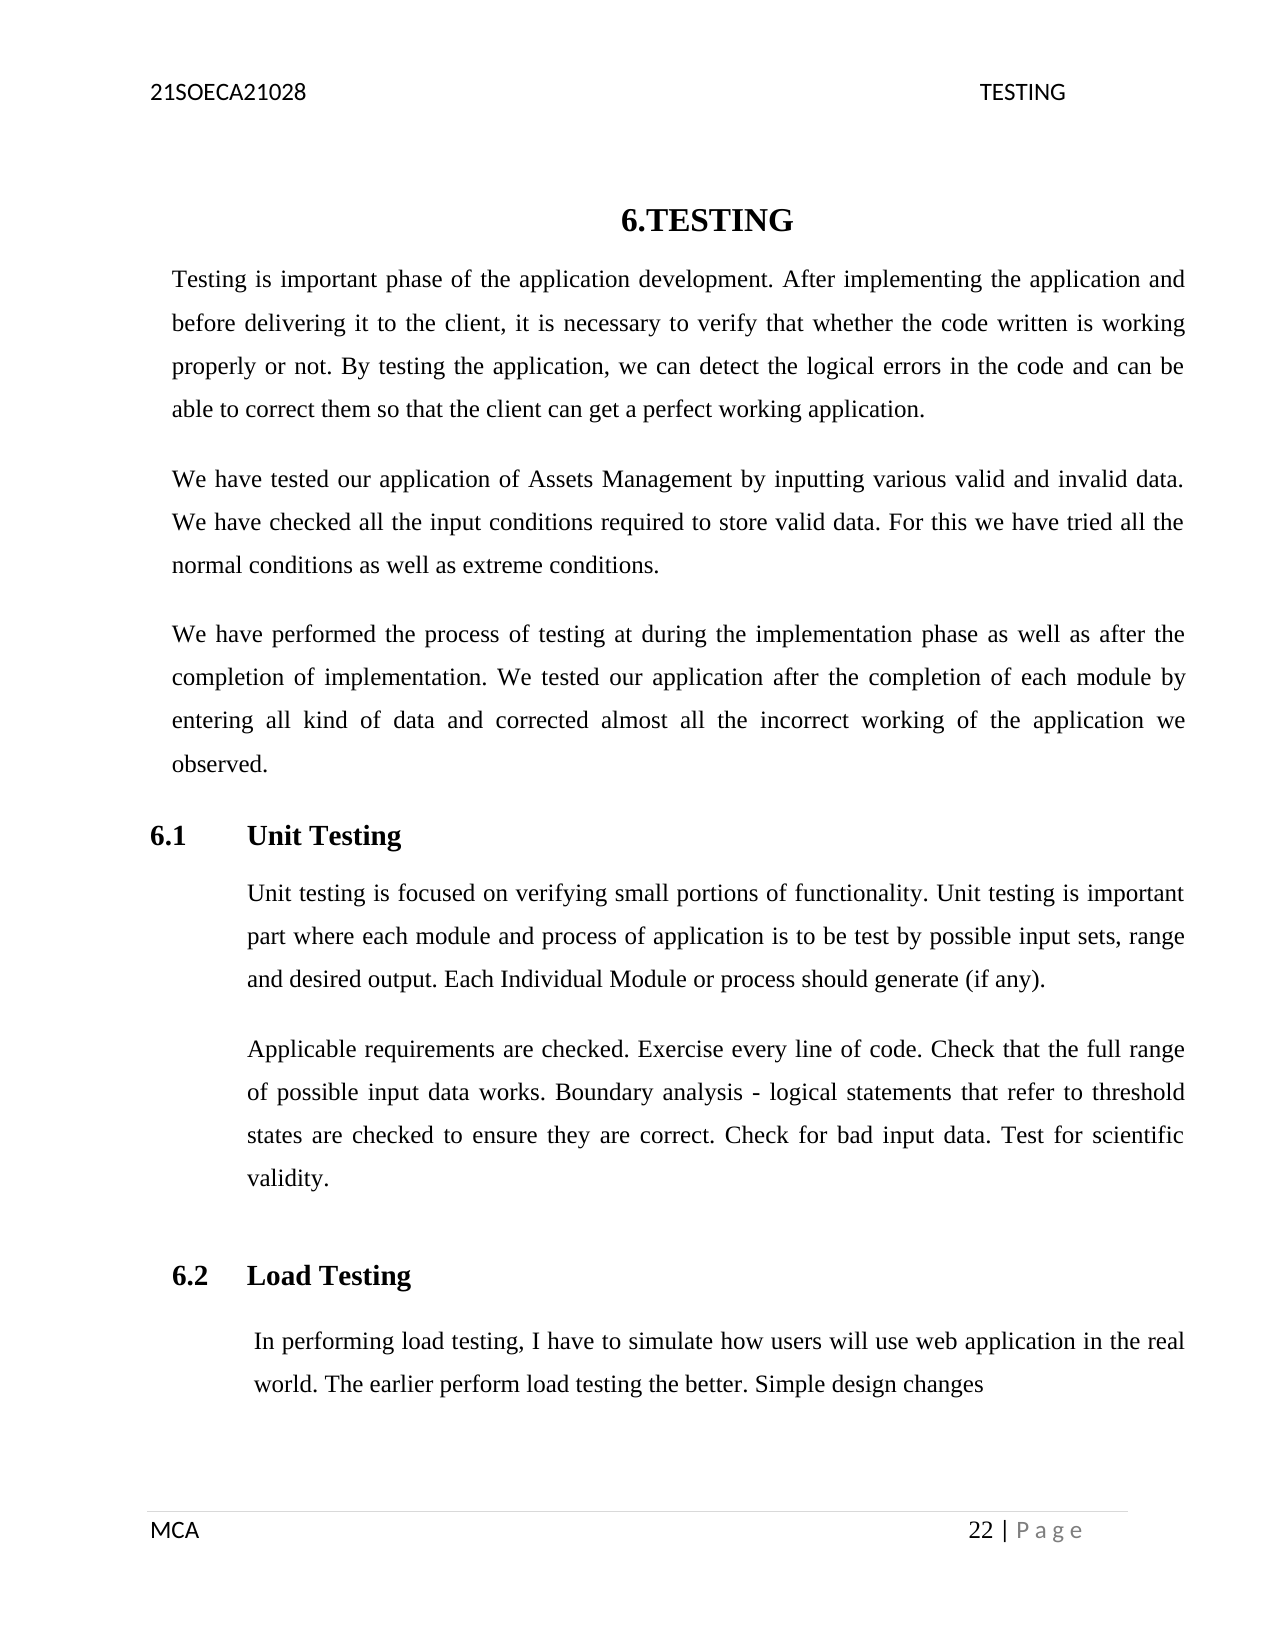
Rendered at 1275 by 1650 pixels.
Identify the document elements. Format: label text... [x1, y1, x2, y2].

text We have performed the process of testing at during the implementation phase as well as after the completion of implementation. We tested our application after the completion of each module by entering all kind of data and corrected almost all the incorrect working of the application we observed. [172, 619, 1187, 777]
text In performing load testing, I have to simulate how users will use web application in the real world. The earlier perform load testing the better. Simple design changes [253, 1326, 1186, 1398]
text Unit testing is focused on verifying small portions of functionality. Unit testing is important part where each module and process of application is to be test by possible input sets, range and desired output. Each Individual Module or process should generate (if any). [247, 878, 1186, 993]
subtitle 6.1 Unit Testing [150, 818, 1208, 852]
text We have tested our application of Assets Management by inputting various valid and invalid data. We have checked all the input conditions required to store valid data. For this we have tried all the normal conditions as well as extreme conditions. [172, 464, 1185, 579]
subtitle 6.2 Load Testing [172, 1258, 1208, 1292]
text Applicable requirements are checked. Exercise every line of code. Check that the full range of possible input data works. Boundary analysis - logical statements that refer to threshold states are checked to ensure they are correct. Check for bad input data. Test for scientific validity. [247, 1034, 1186, 1192]
subtitle 6.TESTING [206, 200, 1208, 238]
text Testing is important phase of the application development. After implementing the application and before delivering it to the client, it is necessary to verify that whether the code written is working properly or not. By testing the application, we can detect the logical errors in the code and can be able to correct them so that the client can get a perfect working application. [172, 264, 1186, 423]
